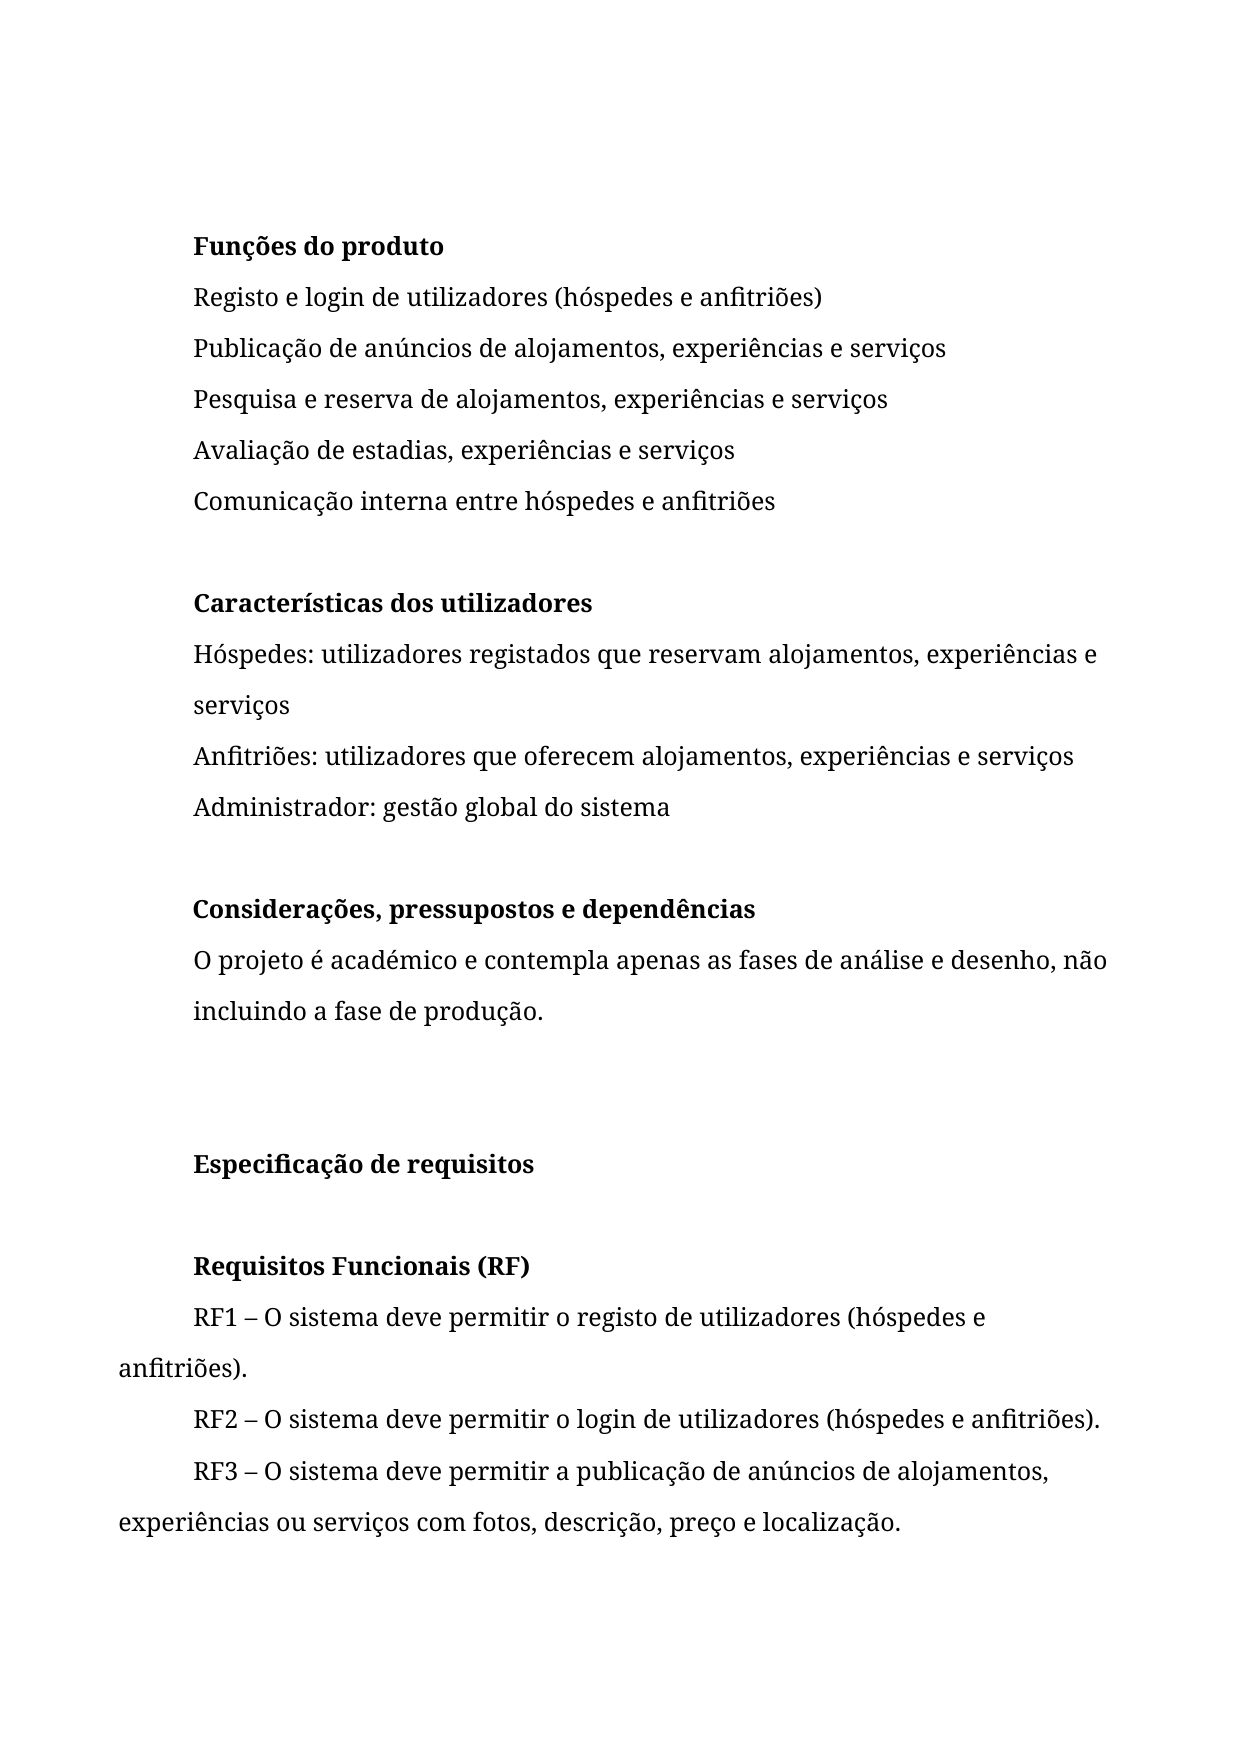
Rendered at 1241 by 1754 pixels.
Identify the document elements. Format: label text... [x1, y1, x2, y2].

text O projeto é académico e contempla apenas as fases de análise e desenho, não incluindo a fase de produção. [193, 943, 1122, 1028]
text Considerações, pressupostos e dependências [192, 892, 1122, 926]
text Publicação de anúncios de alojamentos, experiências e serviços [193, 330, 1122, 364]
text Especificação de requisitos [193, 1147, 1122, 1181]
text Requisitos Funcionais (RF) [193, 1249, 1122, 1283]
text Funções do produto [193, 228, 1122, 262]
text Anfitriões: utilizadores que oferecem alojamentos, experiências e serviços [193, 739, 1122, 773]
text Hóspedes: utilizadores registados que reservam alojamentos, experiências e serviços [193, 637, 1122, 722]
text Registo e login de utilizadores (hóspedes e anfitriões) [193, 279, 1122, 313]
text Avaliação de estadias, experiências e serviços [193, 432, 1122, 466]
text Administrador: gestão global do sistema [193, 790, 1122, 824]
text RF1 – O sistema deve permitir o registo de utilizadores (hóspedes e anfitriões). [118, 1300, 1122, 1385]
text Características dos utilizadores [193, 586, 1122, 619]
text Pesquisa e reserva de alojamentos, experiências e serviços [193, 381, 1122, 415]
text RF2 – O sistema deve permitir o login de utilizadores (hóspedes e anfitriões). [118, 1402, 1122, 1436]
text RF3 – O sistema deve permitir a publicação de anúncios de alojamentos, experiências ou serviços com fotos, descrição, preço e localização. [118, 1453, 1122, 1538]
text Comunicação interna entre hóspedes e anfitriões [193, 483, 1122, 517]
